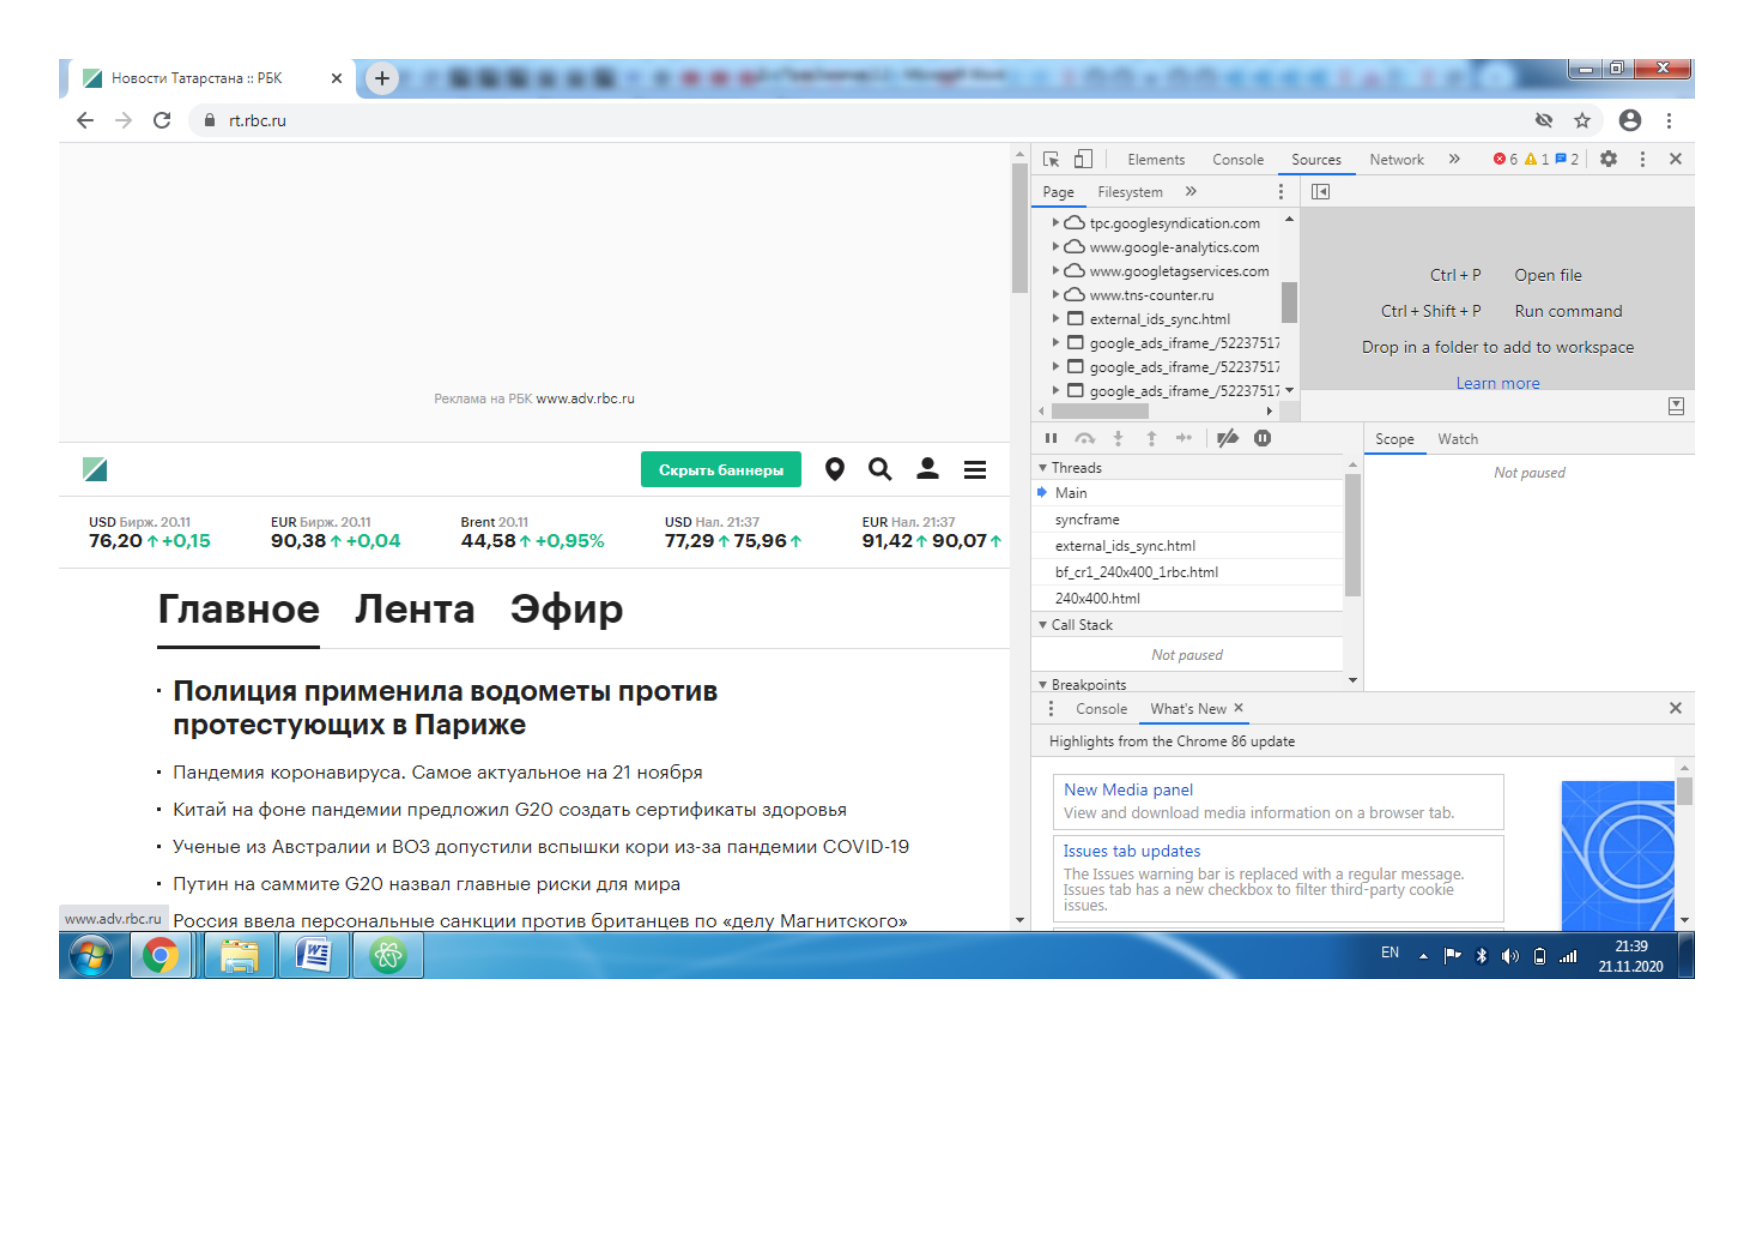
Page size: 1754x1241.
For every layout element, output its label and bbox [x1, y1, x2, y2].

picture [59, 59, 1695, 979]
